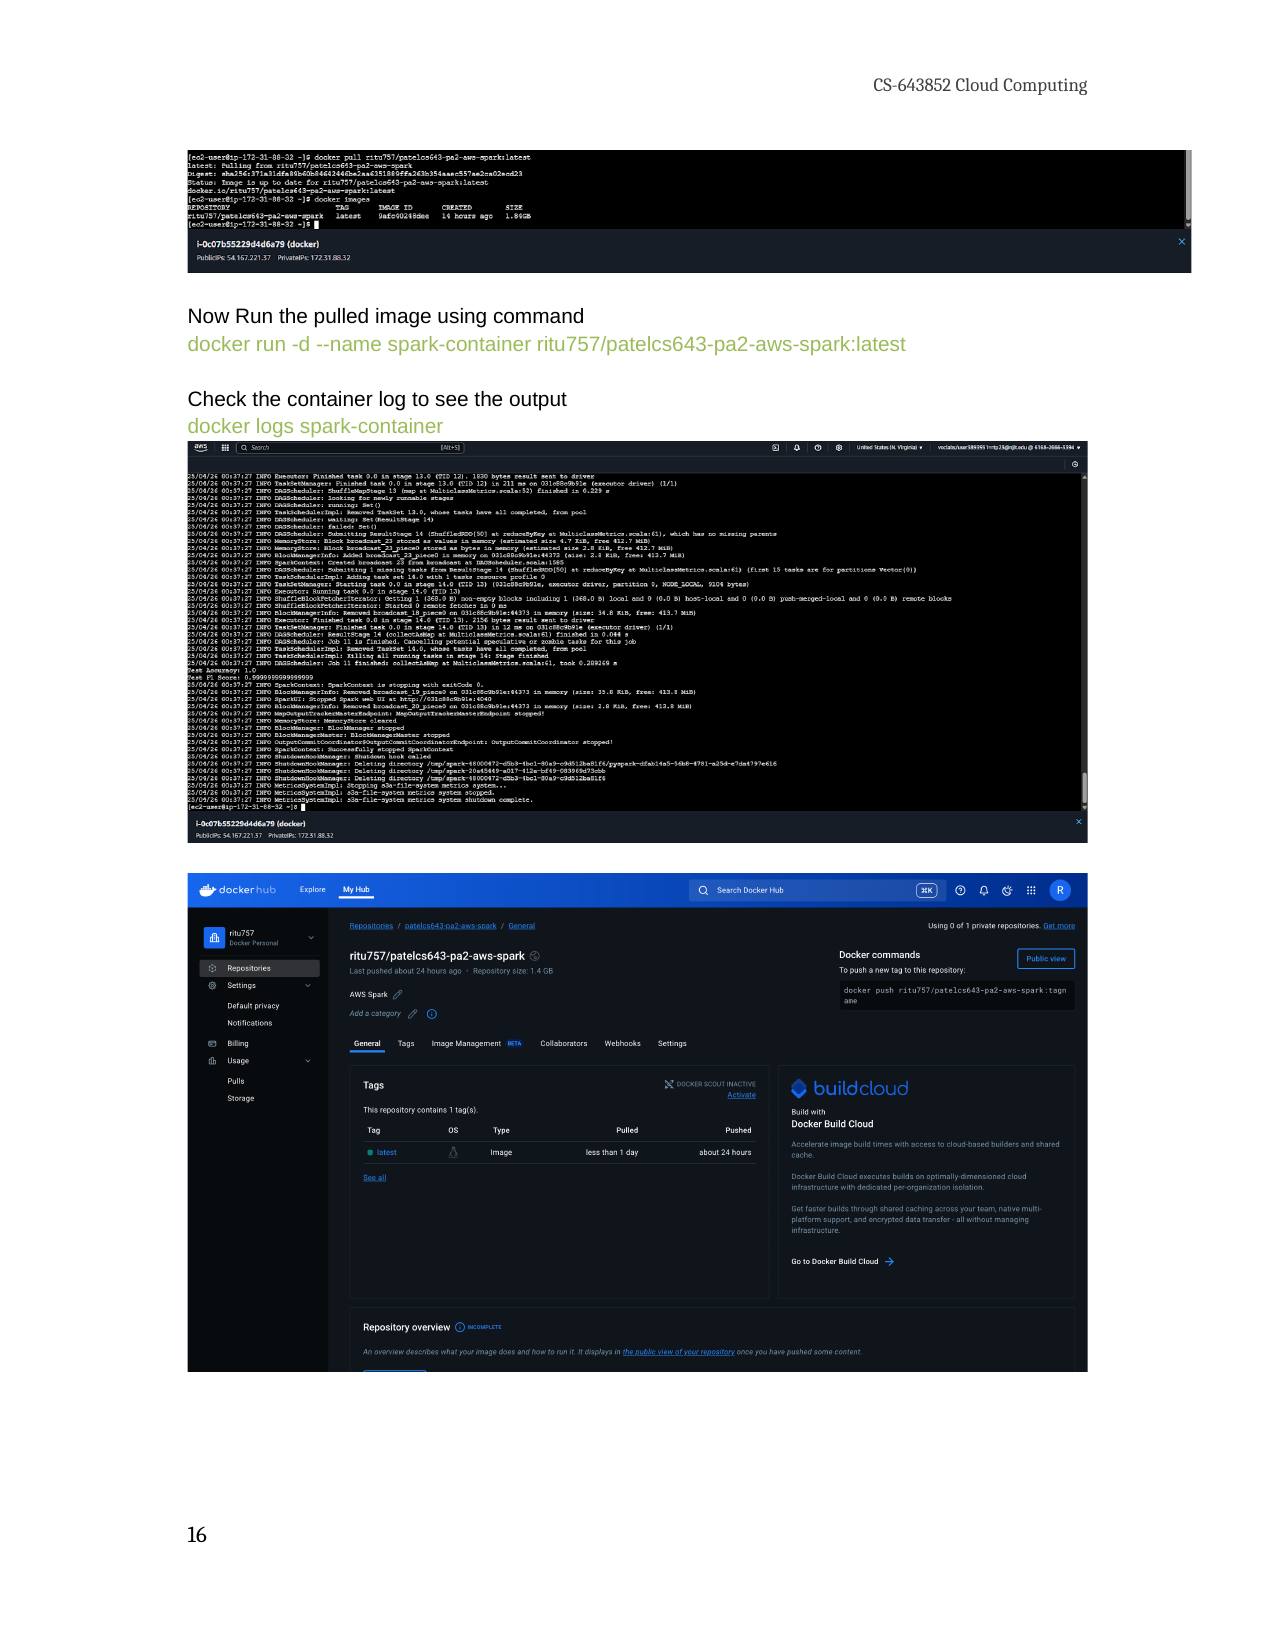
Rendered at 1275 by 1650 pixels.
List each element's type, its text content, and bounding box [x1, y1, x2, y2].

text docker logs spark-container [187, 414, 1087, 438]
picture [187, 441, 1088, 843]
text docker run -d --name spark-container ritu757/patelcs643-pa2-aws-spark:latest [187, 332, 1087, 356]
picture [187, 150, 1192, 273]
text Check the container log to see the output [187, 387, 1087, 411]
picture [187, 873, 1088, 1372]
text Now Run the pulled image using command [187, 304, 1087, 328]
